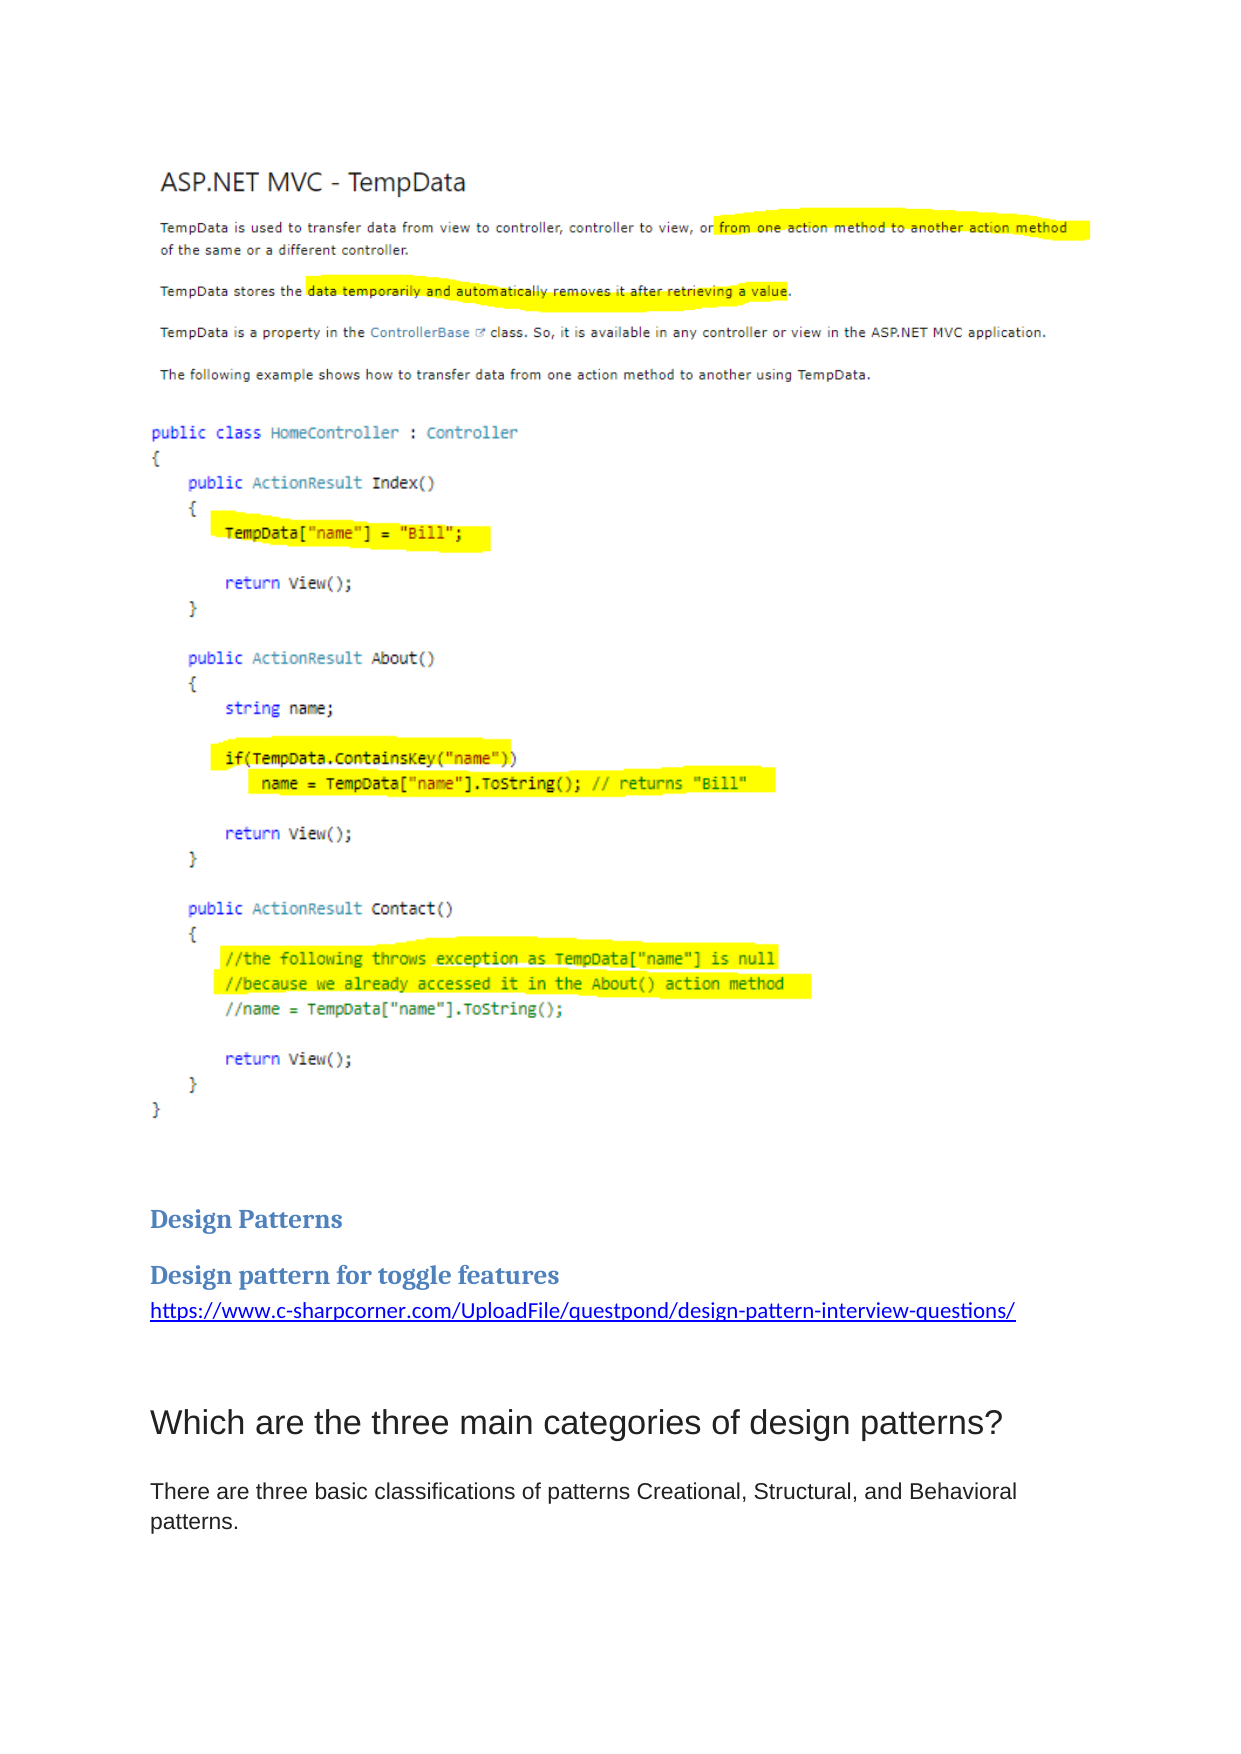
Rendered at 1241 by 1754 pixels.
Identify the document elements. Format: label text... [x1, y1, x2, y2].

subtitle Design pattern for toggle features [150, 1260, 1090, 1291]
picture [150, 150, 1091, 396]
text https://www.c-sharpcorner.com/UploadFile/questpond/design-pattern-interview-questions/ [150, 1296, 1090, 1324]
picture [150, 421, 990, 1126]
subtitle Which are the three main categories of design patterns? [150, 1402, 1090, 1442]
subtitle Design Patterns [150, 1204, 1090, 1235]
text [150, 1447, 1090, 1564]
